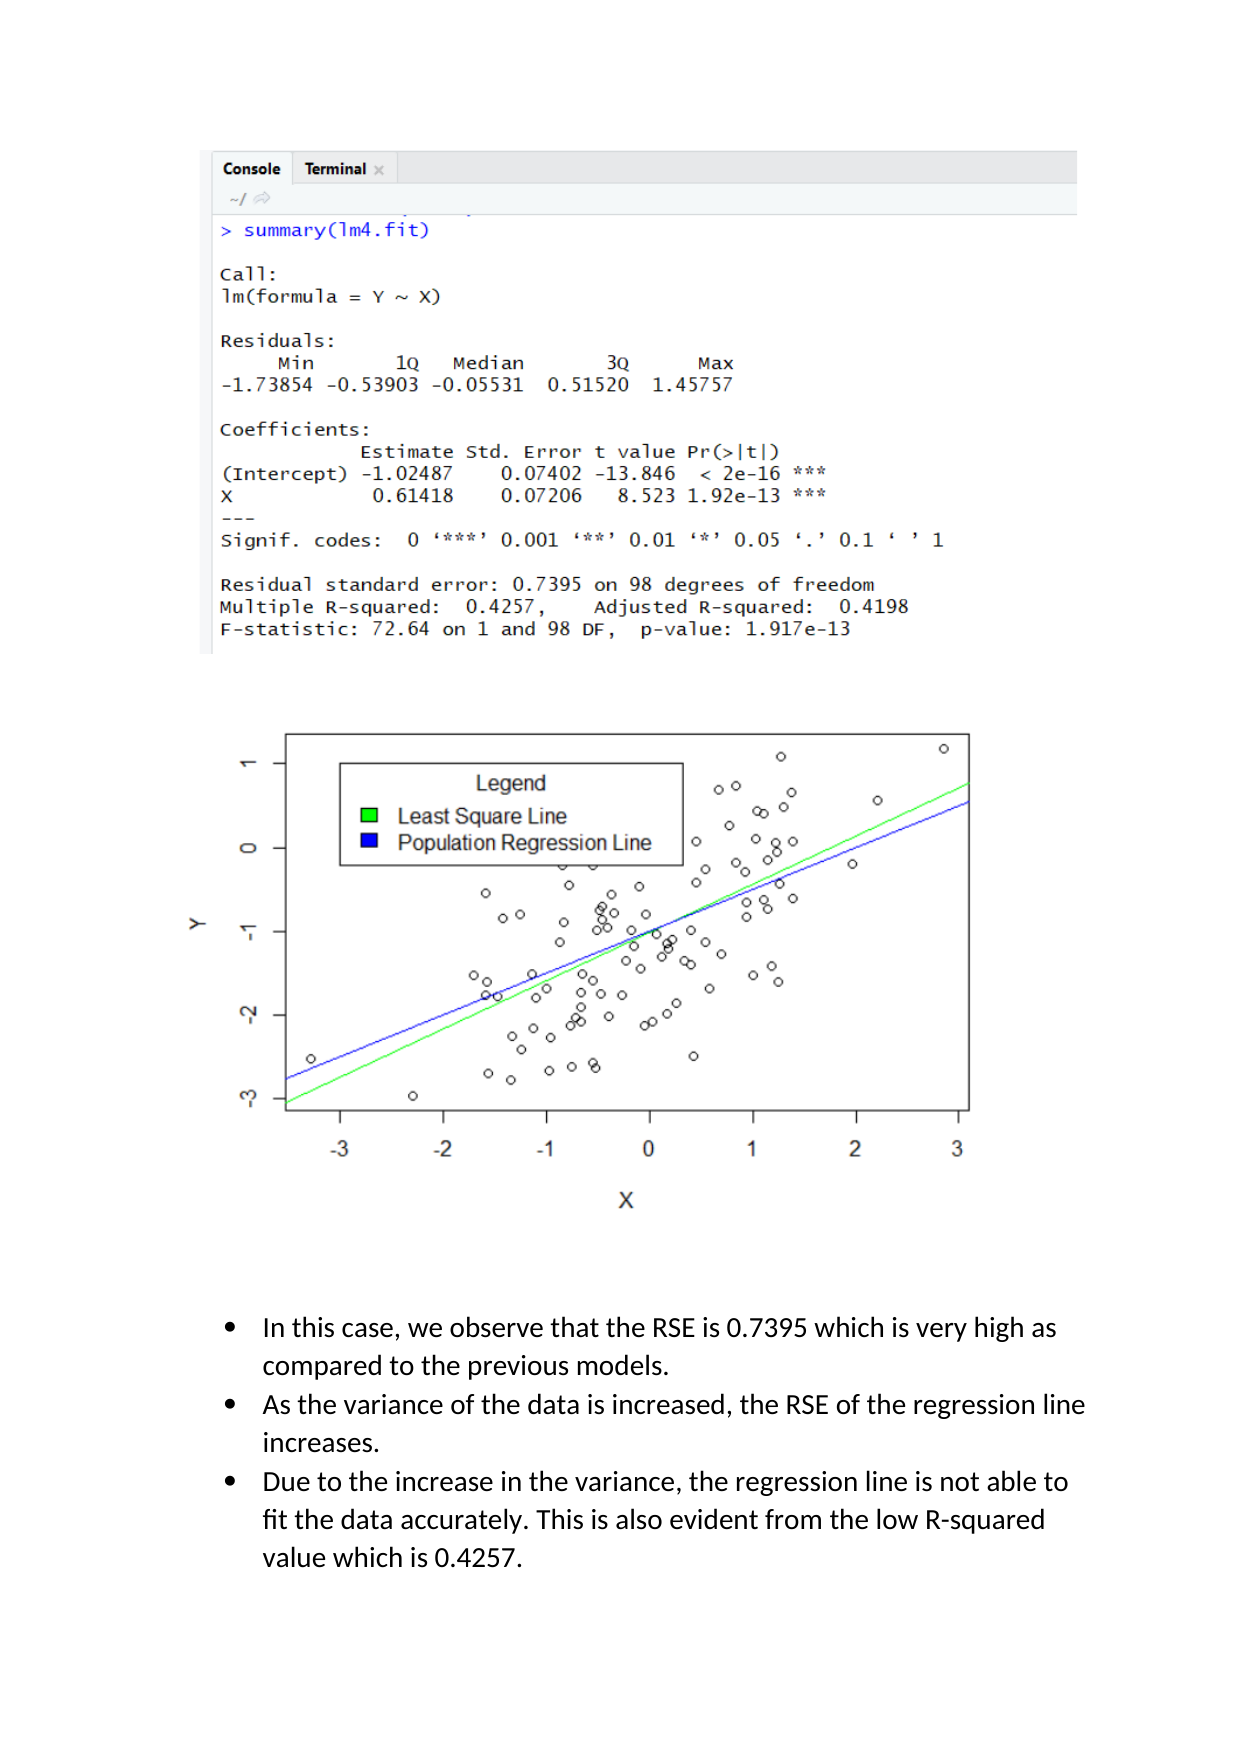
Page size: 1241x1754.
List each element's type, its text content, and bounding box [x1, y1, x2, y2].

list As the variance of the data is increased, the RSE of the regression line increases. [225, 1386, 1090, 1460]
list In this case, we observe that the RSE is 0.7395 which is very high as compared to the previous models. [225, 1309, 1090, 1383]
list Due to the increase in the variance, the regression line is not able to fit the data accurately. This is also evident from the low R-squared value which is 0.4257. [225, 1463, 1090, 1575]
